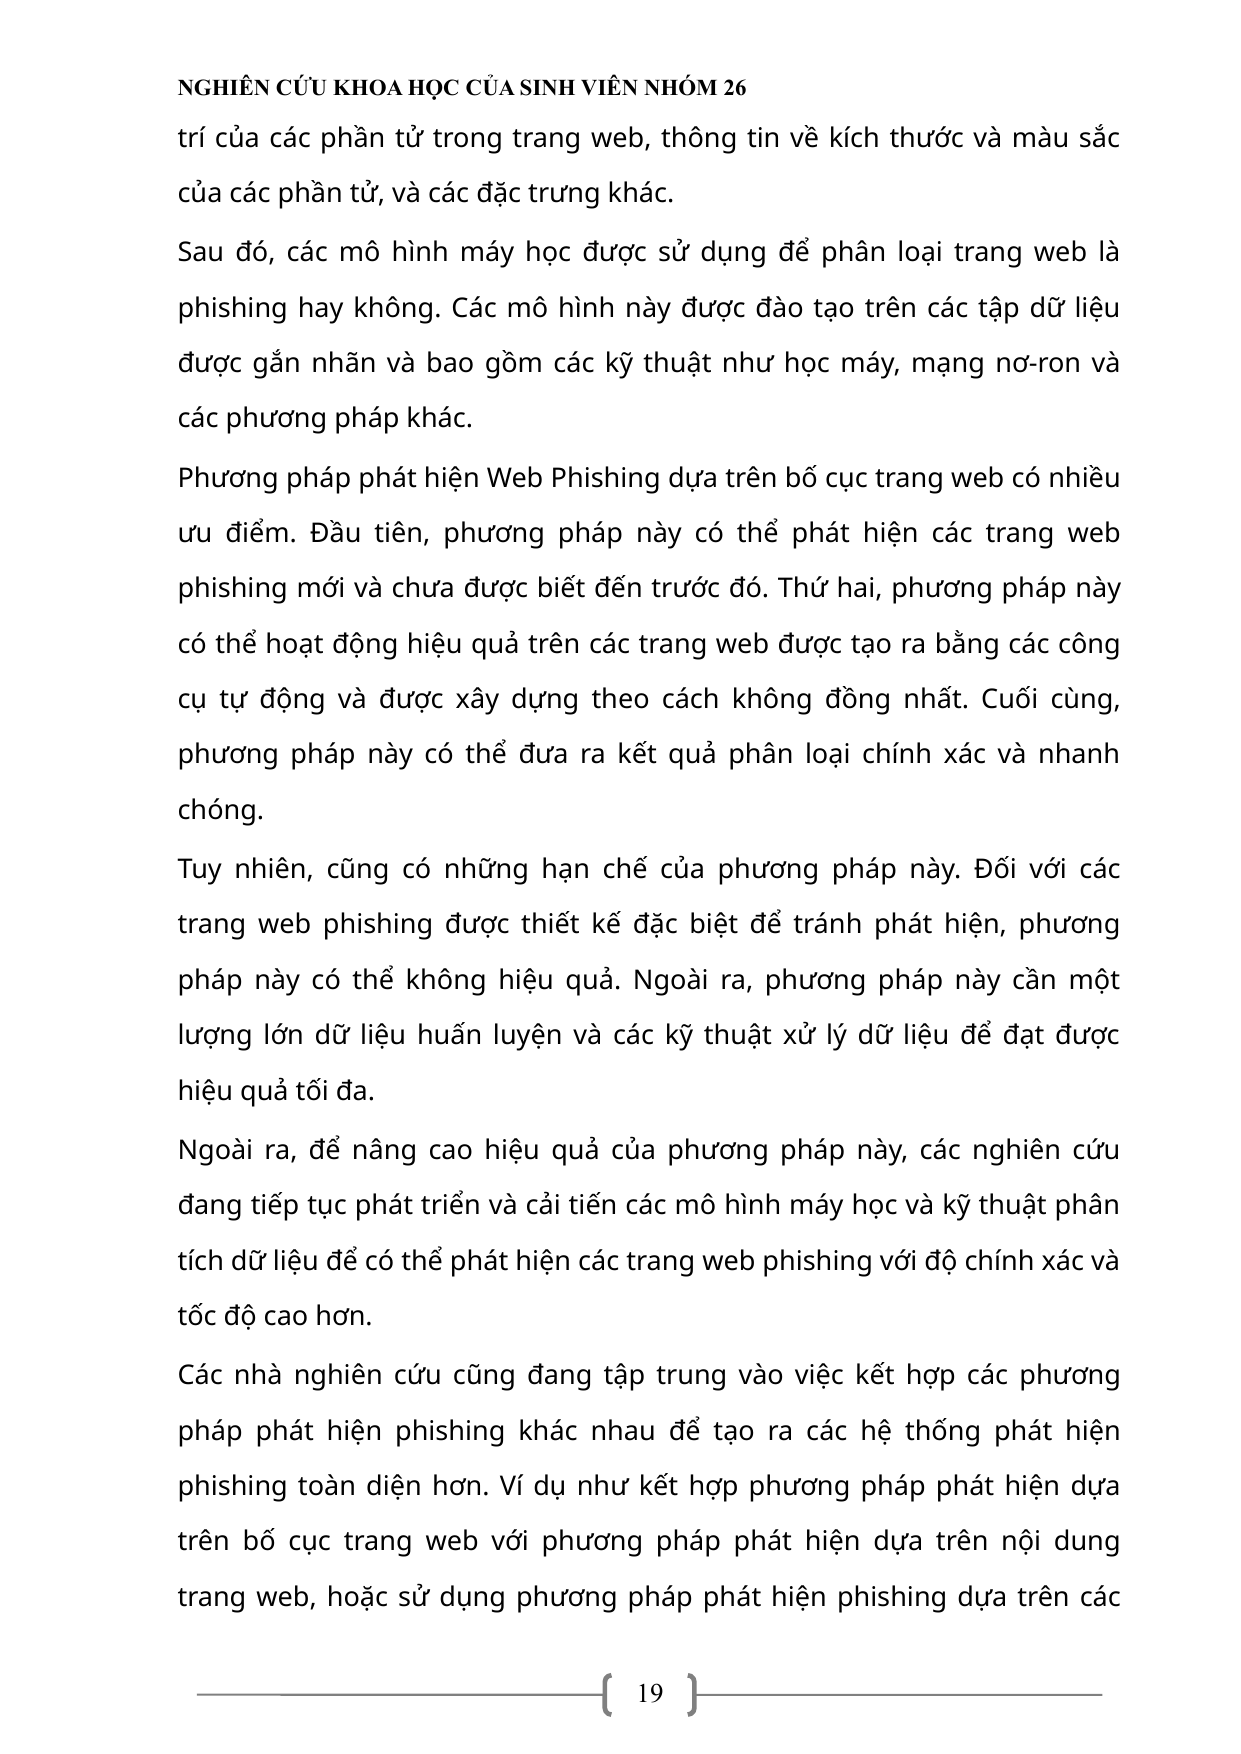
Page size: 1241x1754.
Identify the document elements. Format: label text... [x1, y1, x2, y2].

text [177, 118, 1122, 210]
text Phương pháp phát hiện Web Phishing dựa trên bố cục trang web có nhiều ưu điểm. Đầu tiên, phương pháp này có thể phát hiện các trang web phishing mới và chưa được biết đến trước đó. Thứ hai, phương pháp này có thể hoạt động hiệu quả trên các trang web được tạo ra bằng các công cụ tự động và được xây dựng theo cách không đồng nhất. Cuối cùng, phương pháp này có thể đưa ra kết quả phân loại chính xác và nhanh chóng. [177, 458, 1122, 827]
text Ngoài ra, để nâng cao hiệu quả của phương pháp này, các nghiên cứu đang tiếp tục phát triển và cải tiến các mô hình máy học và kỹ thuật phân tích dữ liệu để có thể phát hiện các trang web phishing với độ chính xác và tốc độ cao hơn. [177, 1130, 1122, 1333]
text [177, 1356, 1122, 1614]
text Sau đó, các mô hình máy học được sử dụng để phân loại trang web là phishing hay không. Các mô hình này được đào tạo trên các tập dữ liệu được gắn nhãn và bao gồm các kỹ thuật như học máy, mạng nơ-ron và các phương pháp khác. [177, 233, 1122, 436]
text Tuy nhiên, cũng có những hạn chế của phương pháp này. Đối với các trang web phishing được thiết kế đặc biệt để tránh phát hiện, phương pháp này có thể không hiệu quả. Ngoài ra, phương pháp này cần một lượng lớn dữ liệu huấn luyện và các kỹ thuật xử lý dữ liệu để đạt được hiệu quả tối đa. [177, 850, 1122, 1108]
